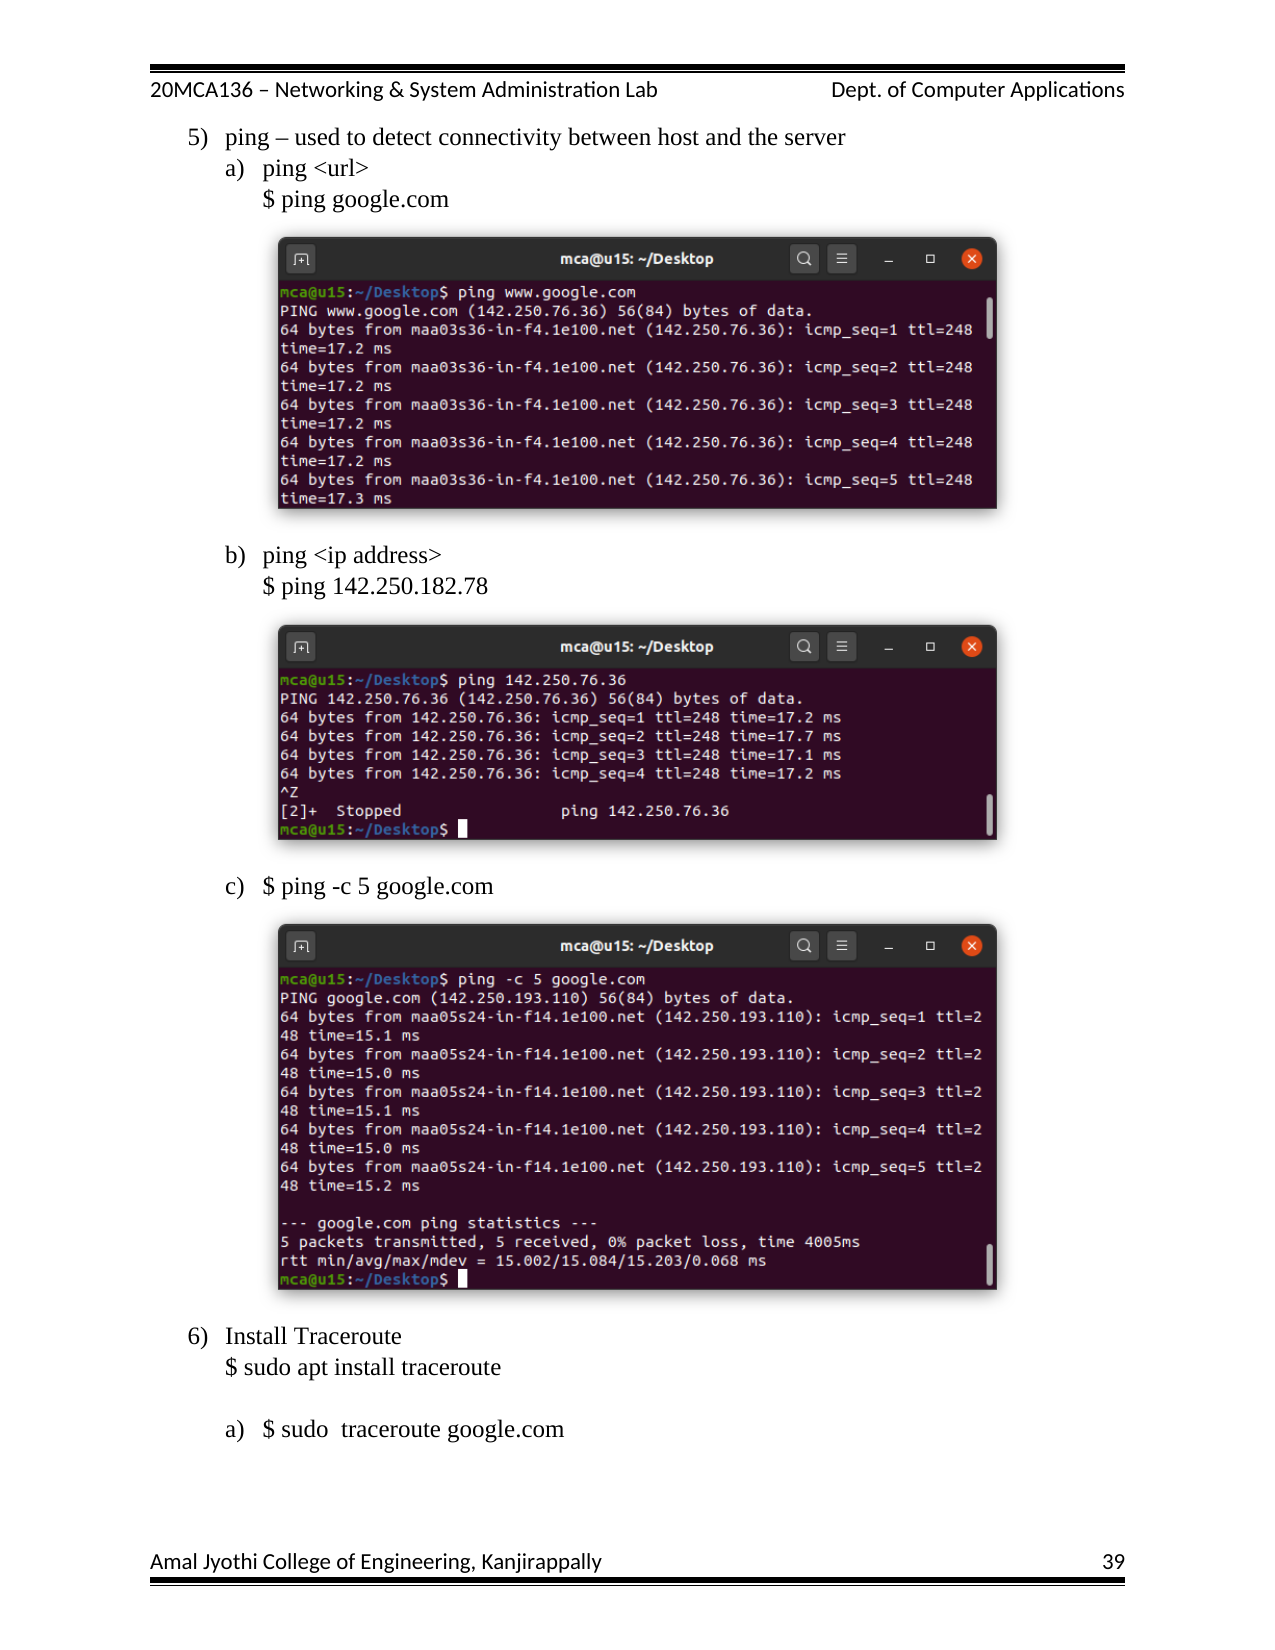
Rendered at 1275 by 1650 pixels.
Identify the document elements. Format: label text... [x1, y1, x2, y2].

picture [252, 602, 1023, 869]
list $ ping 142.250.182.78 [262, 571, 1125, 600]
list Install Traceroute [187, 1321, 1125, 1350]
list ping <url> [225, 153, 1125, 182]
list ping – used to detect connectivity between host and the server [187, 122, 1125, 151]
list ping <ip address> [225, 540, 1125, 569]
list $ ping -c 5 google.com [225, 871, 1125, 900]
picture [252, 215, 1023, 538]
list $ sudo apt install traceroute [225, 1352, 1125, 1381]
picture [252, 902, 1023, 1319]
list $ sudo traceroute google.com [225, 1414, 1125, 1443]
list $ ping google.com [262, 184, 1125, 213]
